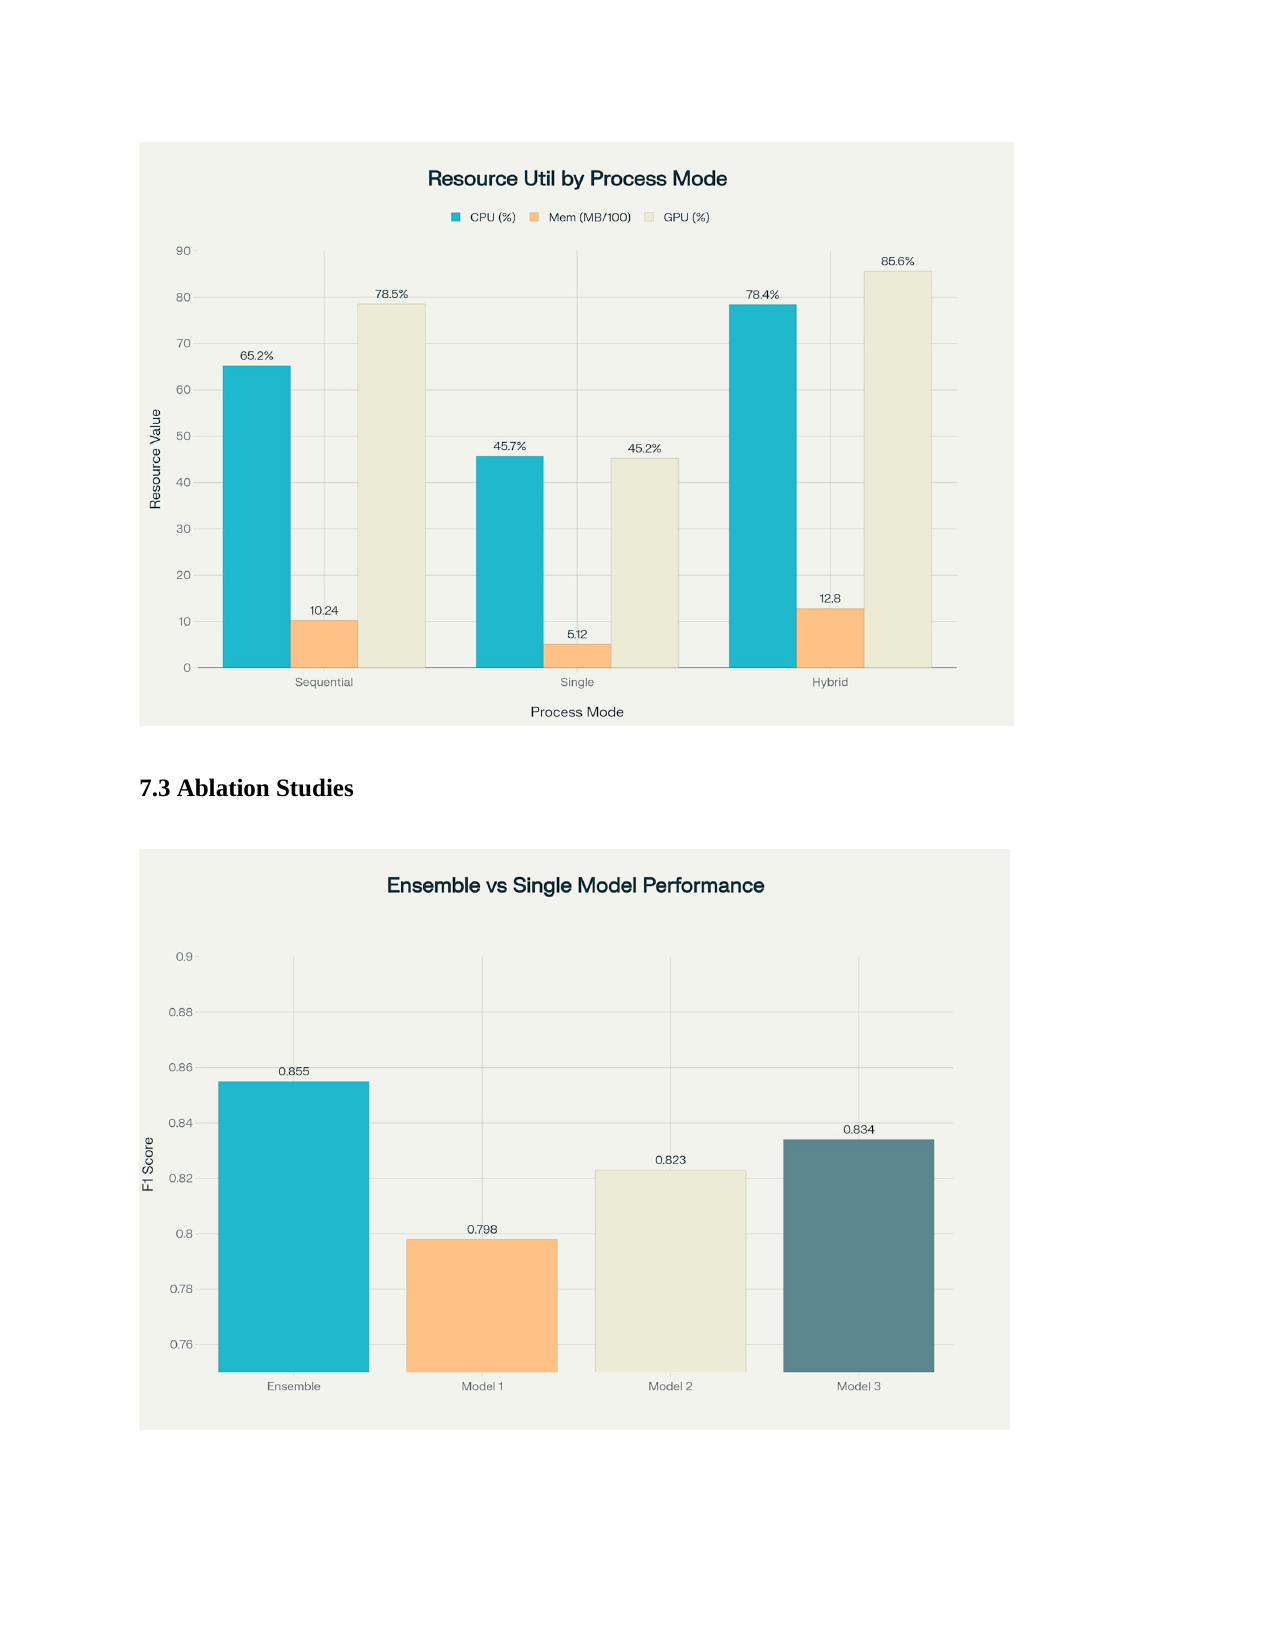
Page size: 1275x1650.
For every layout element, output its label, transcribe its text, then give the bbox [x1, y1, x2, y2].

picture [139, 849, 1011, 1430]
picture [139, 142, 1014, 726]
text 7.3 Ablation Studies [139, 773, 1133, 802]
